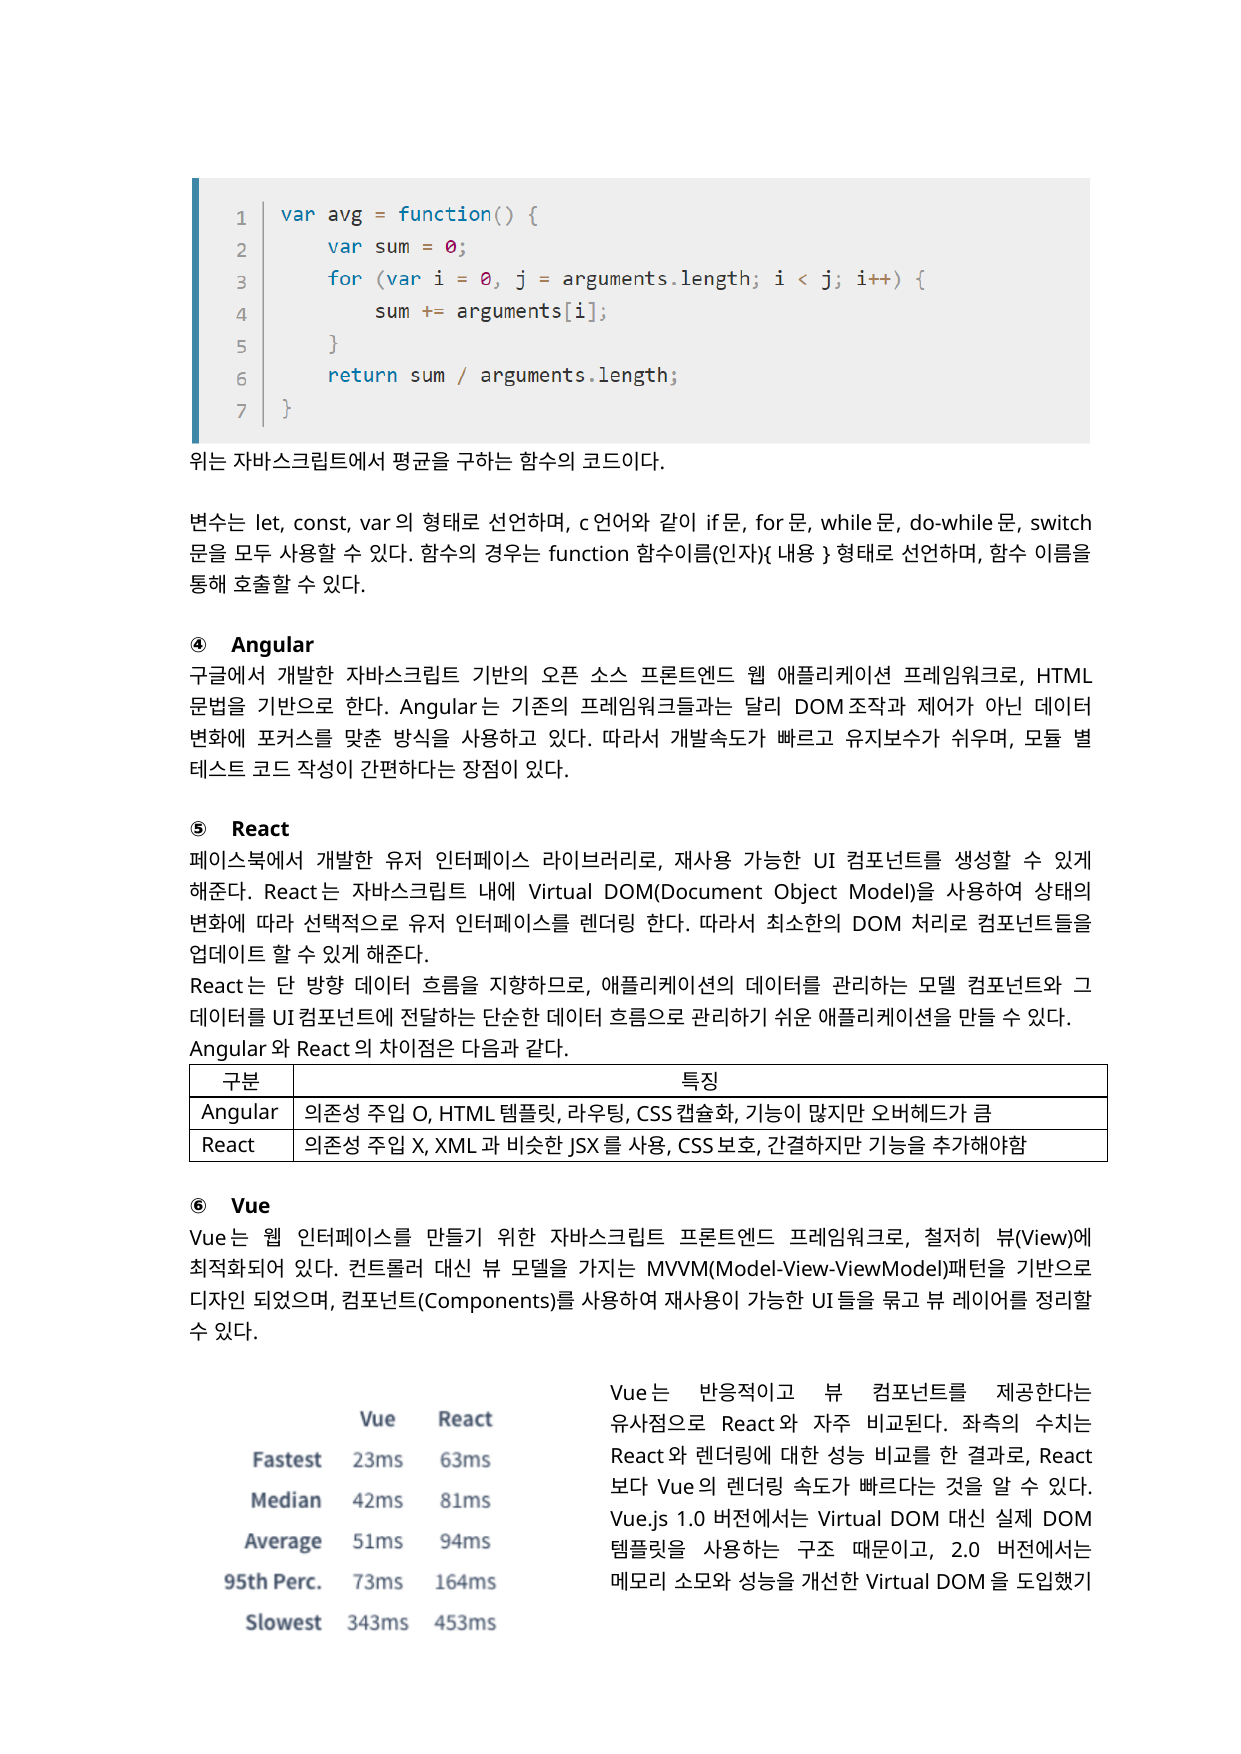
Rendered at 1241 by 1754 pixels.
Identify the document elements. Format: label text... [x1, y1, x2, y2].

text Angular와 React의 차이점은 다음과 같다. [189, 1033, 1093, 1063]
list React [189, 814, 1093, 843]
table_cell Angular [190, 1098, 293, 1129]
text React는 단 방향 데이터 흐름을 지향하므로, 애플리케이션의 데이터를 관리하는 모델 컴포넌트와 그 데이터를 UI컴포넌트에 전달하는 단순한 데이터 흐름으로 관리하기 쉬운 애플리케이션을 만들 수 있다. [189, 970, 1093, 1032]
text Vue는 웹 인터페이스를 만들기 위한 자바스크립트 프론트엔드 프레임워크로, 철저히 뷰(View)에 최적화되어 있다. 컨트롤러 대신 뷰 모델을 가지는 MVVM(Model-View-ViewModel)패턴을 기반으로 디자인 되었으며, 컴포넌트(Components)를 사용하여 재사용이 가능한 UI들을 묶고 뷰 레이어를 정리할 수 있다. [189, 1221, 1093, 1346]
table_header 구분 [190, 1065, 293, 1096]
picture [189, 1374, 550, 1675]
picture [189, 177, 1091, 444]
text 변수는 let, const, var의 형태로 선언하며, c언어와 같이 if문, for문, while문, do-while문, switch문을 모두 사용할 수 있다. 함수의 경우는 function 함수이름(인자){ 내용 } 형태로 선언하며, 함수 이름을 통해 호출할 수 있다. [189, 506, 1093, 599]
text 페이스북에서 개발한 유저 인터페이스 라이브러리로, 재사용 가능한 UI 컴포넌트를 생성할 수 있게 해준다. React는 자바스크립트 내에 Virtual DOM(Document Object Model)을 사용하여 상태의 변화에 따라 선택적으로 유저 인터페이스를 렌더링 한다. 따라서 최소한의 DOM 처리로 컴포넌트들을 업데이트 할 수 있게 해준다. [189, 844, 1093, 969]
list Angular [189, 630, 1093, 658]
text 구글에서 개발한 자바스크립트 기반의 오픈 소스 프론트엔드 웹 애플리케이션 프레임워크로, HTML문법을 기반으로 한다. Angular는 기존의 프레임워크들과는 달리 DOM조작과 제어가 아닌 데이터 변화에 포커스를 맞춘 방식을 사용하고 있다. 따라서 개발속도가 빠르고 유지보수가 쉬우며, 모듈 별 테스트 코드 작성이 간편하다는 장점이 있다. [189, 659, 1093, 784]
table_cell React [190, 1130, 293, 1161]
table_cell 의존성 주입 O, HTML템플릿, 라우팅, CSS캡슐화, 기능이 많지만 오버헤드가 큼 [294, 1098, 1107, 1129]
table_cell 의존성 주입 X, XML과 비슷한 JSX를 사용, CSS보호, 간결하지만 기능을 추가해야함 [294, 1130, 1107, 1161]
text 위는 자바스크립트에서 평균을 구하는 함수의 코드이다. [189, 445, 1093, 475]
list Vue [189, 1191, 1093, 1220]
table_header 특징 [294, 1065, 1107, 1096]
